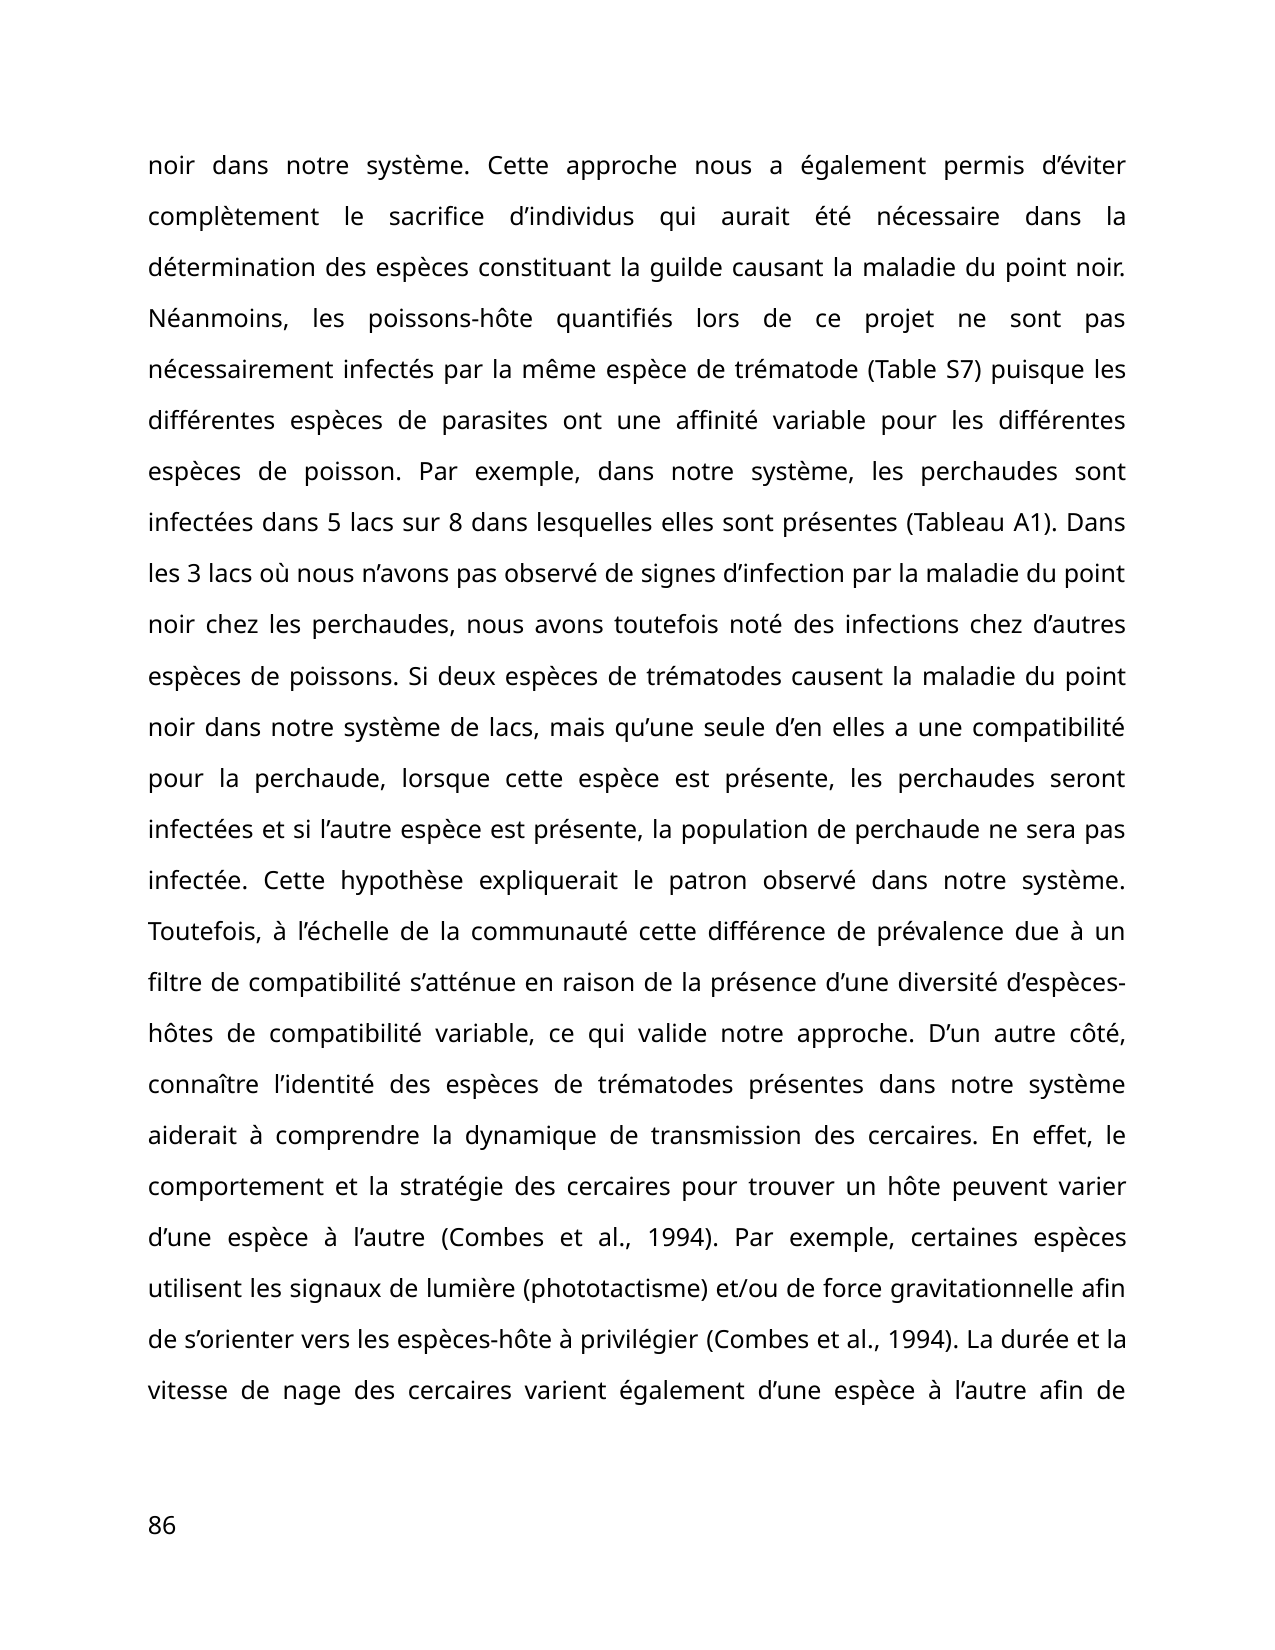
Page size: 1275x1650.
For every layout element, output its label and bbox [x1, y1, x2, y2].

text [148, 148, 1127, 1407]
